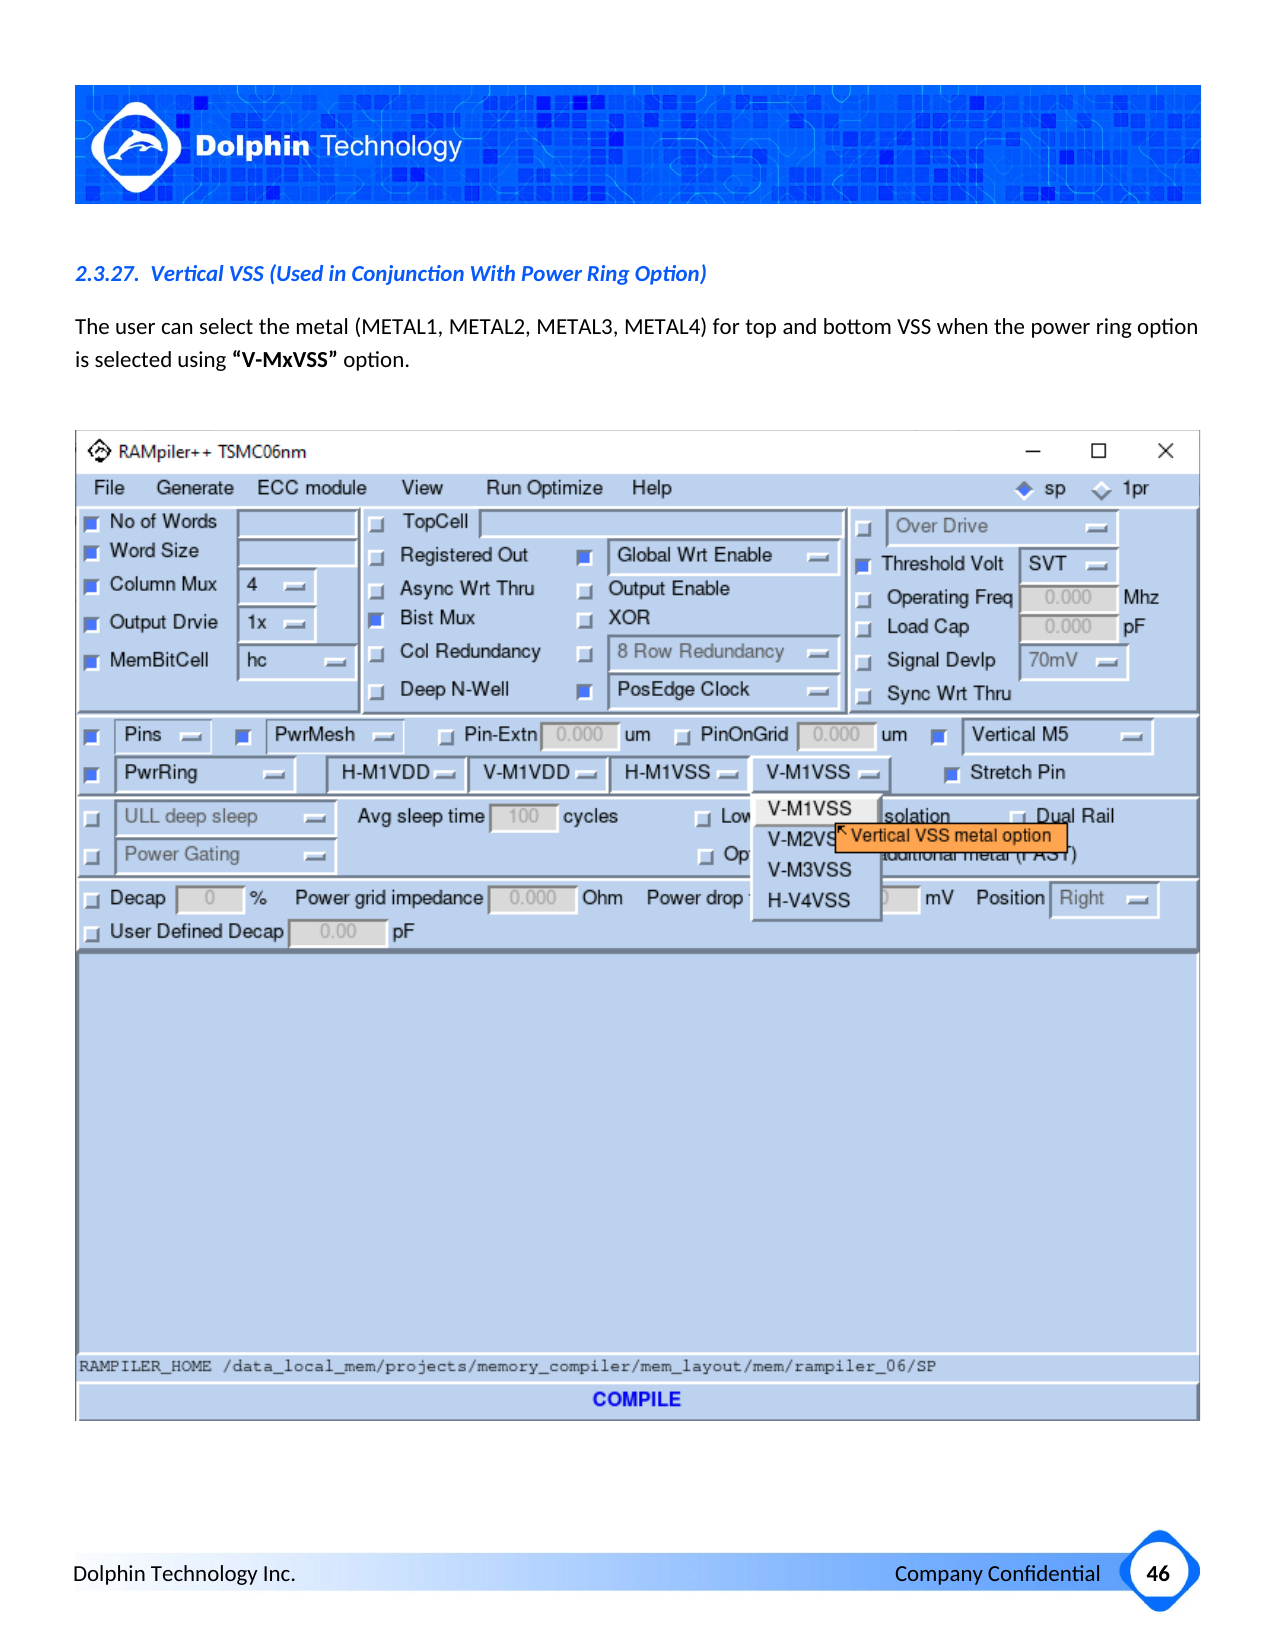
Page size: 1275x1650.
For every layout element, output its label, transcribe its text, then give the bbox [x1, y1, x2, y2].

picture [77, 1568, 84, 1579]
text The user can select the metal (METAL1, METAL2, METAL3, METAL4) for top and bottom VSS when the power ring option is selected using “V-MxVSS” option. [75, 312, 1200, 373]
subtitle Vertical VSS (Used in Conjunction With Power Ring Option) [75, 259, 1200, 287]
picture [75, 85, 1202, 204]
picture [75, 430, 1201, 1421]
picture [75, 1529, 1201, 1614]
